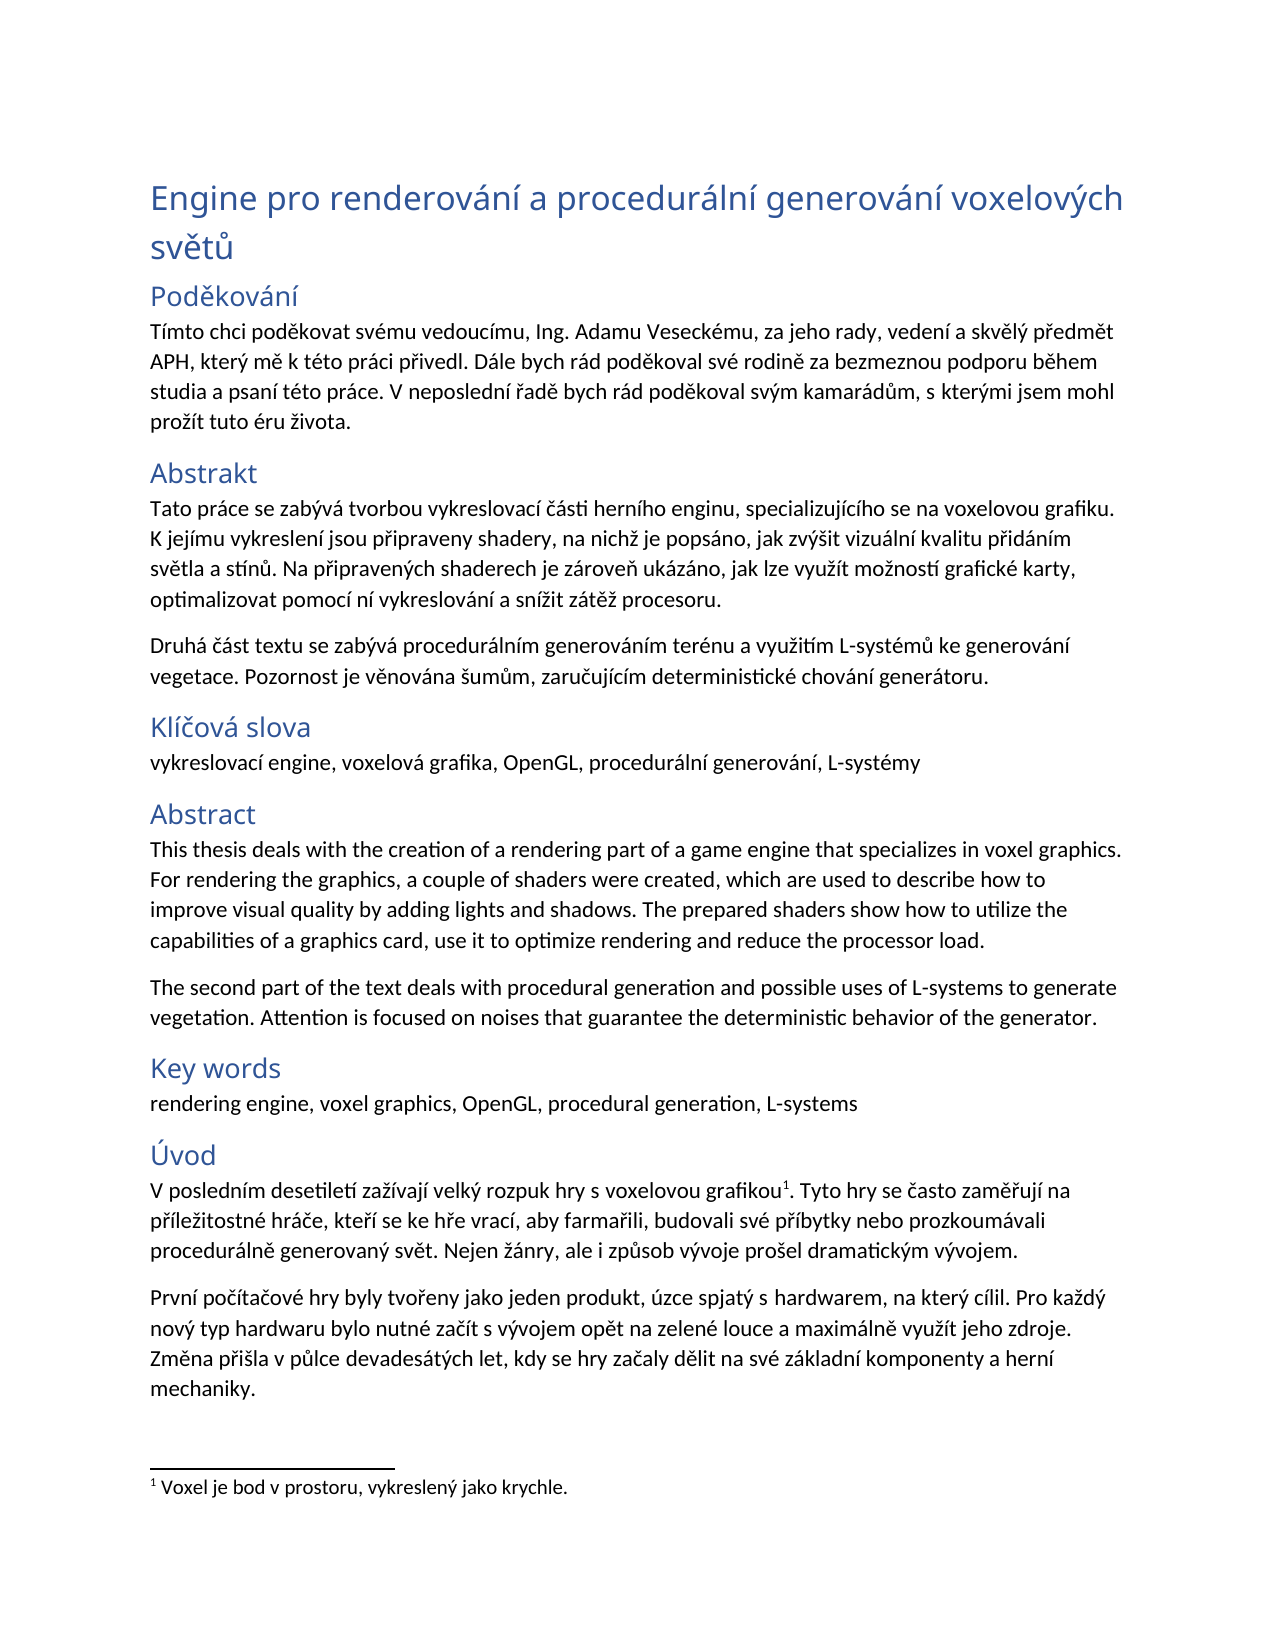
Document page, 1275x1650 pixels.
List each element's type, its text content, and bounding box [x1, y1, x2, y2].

subtitle Úvod [150, 1136, 1125, 1173]
subtitle Abstrakt [150, 454, 1125, 491]
subtitle Poděkování [150, 277, 1125, 314]
text rendering engine, voxel graphics, OpenGL, procedural generation, L-systems [150, 1089, 1125, 1118]
subtitle Abstract [150, 795, 1125, 832]
text vykreslovací engine, voxelová grafika, OpenGL, procedurální generování, L-systémy [150, 748, 1125, 777]
text V posledním desetiletí zažívají velký rozpuk hry s voxelovou grafikou. Tyto hry se často zaměřují na příležitostné hráče, kteří se ke hře vrací, aby farmařili, budovali své příbytky nebo prozkoumávali procedurálně generovaný svět. Nejen žánry, ale i způsob vývoje prošel dramatickým vývojem. [150, 1176, 1125, 1265]
subtitle Klíčová slova [150, 709, 1125, 746]
text Druhá část textu se zabývá procedurálním generováním terénu a využitím L-systémů ke generování vegetace. Pozornost je věnována šumům, zaručujícím deterministické chování generátoru. [150, 632, 1125, 690]
subtitle Key words [150, 1050, 1125, 1087]
text The second part of the text deals with procedural generation and possible uses of L-systems to generate vegetation. Attention is focused on noises that guarantee the deterministic behavior of the generator. [150, 973, 1125, 1031]
subtitle Engine pro renderování a procedurální generování voxelových světů [150, 175, 1125, 269]
text První počítačové hry byly tvořeny jako jeden produkt, úzce spjatý s hardwarem, na který cílil. Pro každý nový typ hardwaru bylo nutné začít s vývojem opět na zelené louce a maximálně využít jeho zdroje. Změna přišla v půlce devadesátých let, kdy se hry začaly dělit na své základní komponenty a herní mechaniky. [150, 1283, 1125, 1402]
text This thesis deals with the creation of a rendering part of a game engine that specializes in voxel graphics. For rendering the graphics, a couple of shaders were created, which are used to describe how to improve visual quality by adding lights and shadows. The prepared shaders show how to utilize the capabilities of a graphics card, use it to optimize rendering and reduce the processor load. [150, 835, 1125, 954]
text Tato práce se zabývá tvorbou vykreslovací části herního enginu, specializujícího se na voxelovou grafiku. K jejímu vykreslení jsou připraveny shadery, na nichž je popsáno, jak zvýšit vizuální kvalitu přidáním světla a stínů. Na připravených shaderech je zároveň ukázáno, jak lze využít možností grafické karty, optimalizovat pomocí ní vykreslování a snížit zátěž procesoru. [150, 494, 1125, 613]
text Tímto chci poděkovat svému vedoucímu, Ing. Adamu Veseckému, za jeho rady, vedení a skvělý předmět APH, který mě k této práci přivedl. Dále bych rád poděkoval své rodině za bezmeznou podporu během studia a psaní této práce. V neposlední řadě bych rád poděkoval svým kamarádům, s kterými jsem mohl prožít tuto éru života. [150, 317, 1125, 436]
